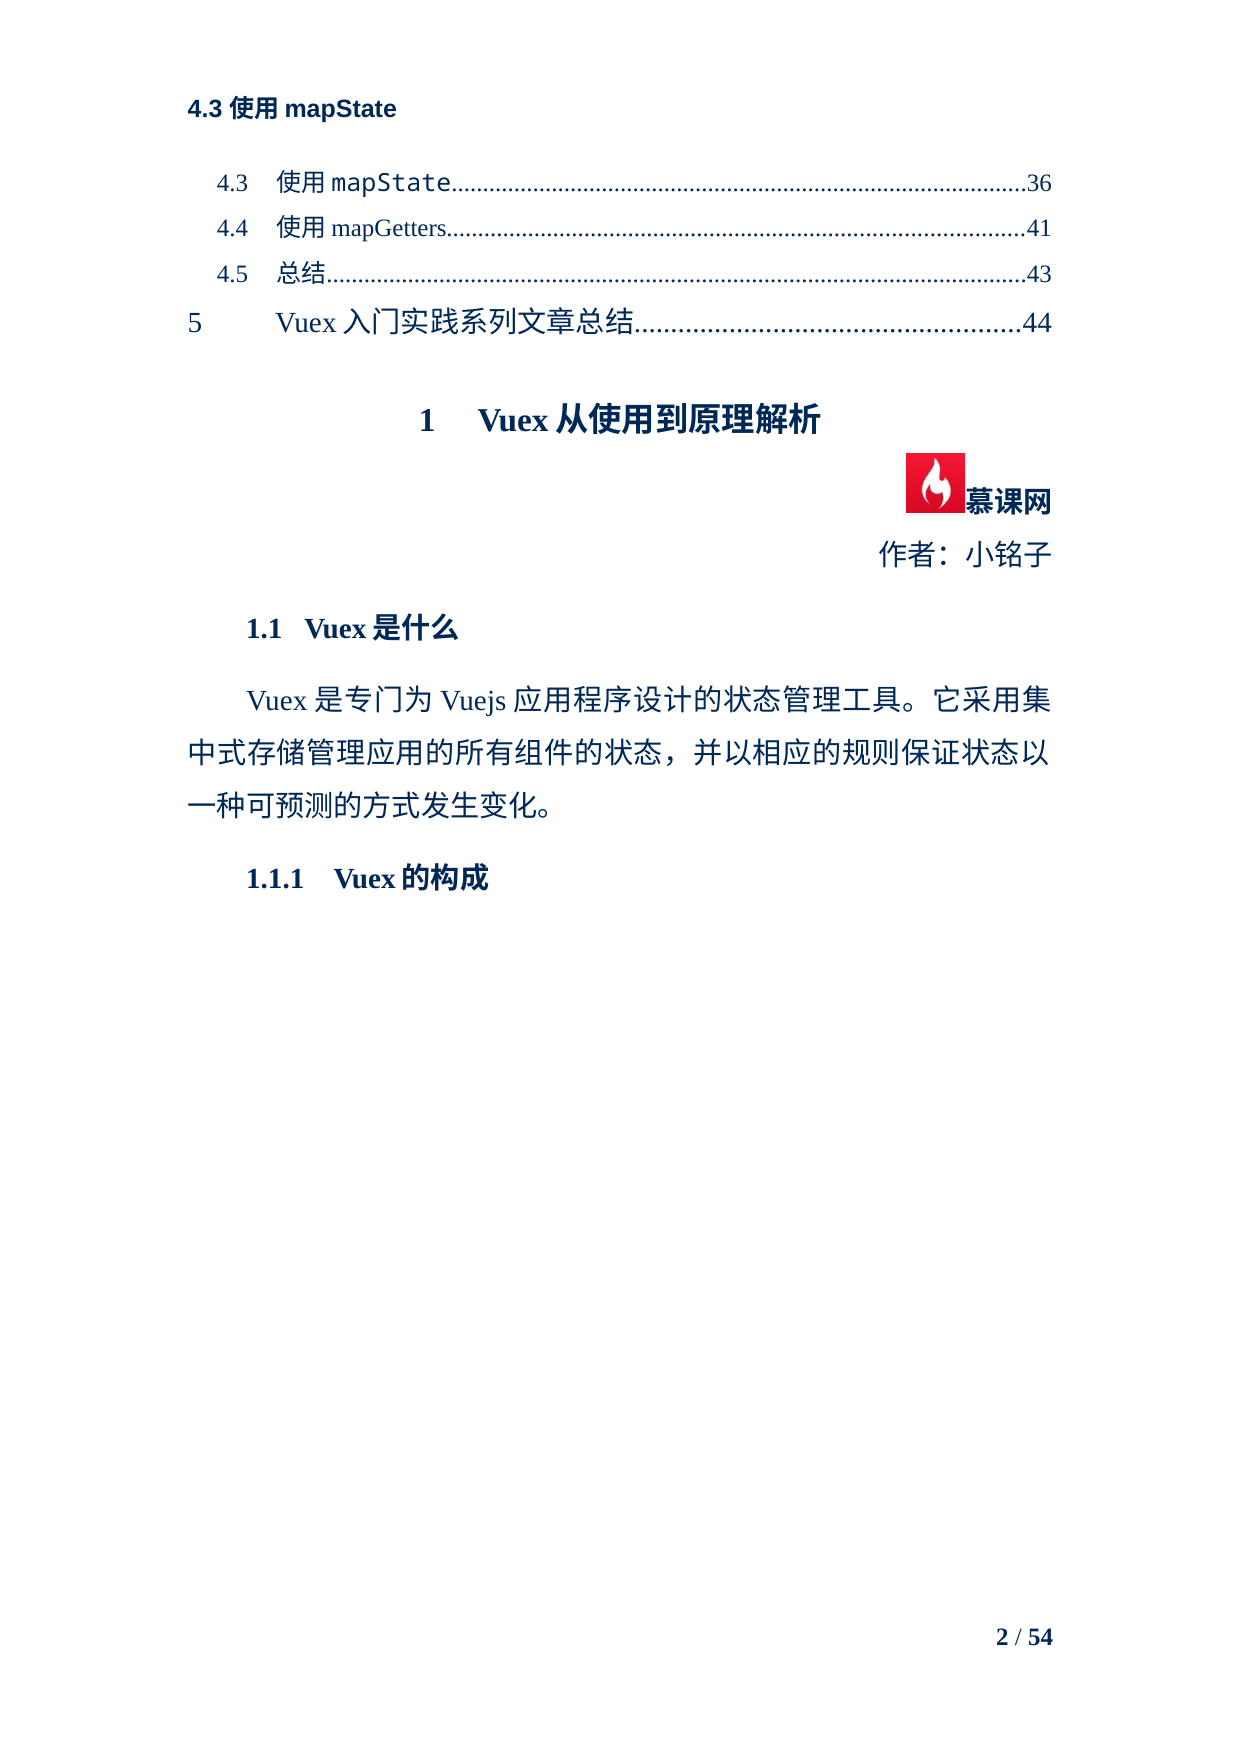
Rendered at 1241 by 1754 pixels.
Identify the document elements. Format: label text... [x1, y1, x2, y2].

subtitle Vuex是什么 [246, 604, 1053, 647]
subtitle Vuex从使用到原理解析 [187, 393, 1053, 441]
text 4.3 使用mapState 36 [217, 163, 1053, 199]
text 作者：小铭子 [187, 532, 1053, 574]
picture [906, 453, 966, 513]
text Vuex是专门为Vuejs应用程序设计的状态管理工具。它采用集中式存储管理应用的所有组件的状态，并以相应的规则保证状态以一种可预测的方式发生变化。 [187, 677, 1053, 825]
text 5 Vuex入门实践系列文章总结 44 [187, 298, 1053, 341]
text 4.4 使用mapGetters 41 [217, 208, 1053, 244]
text 慕课网 [187, 453, 1053, 521]
subtitle Vuex的构成 [246, 855, 1053, 897]
text 4.5 总结 43 [217, 253, 1053, 289]
